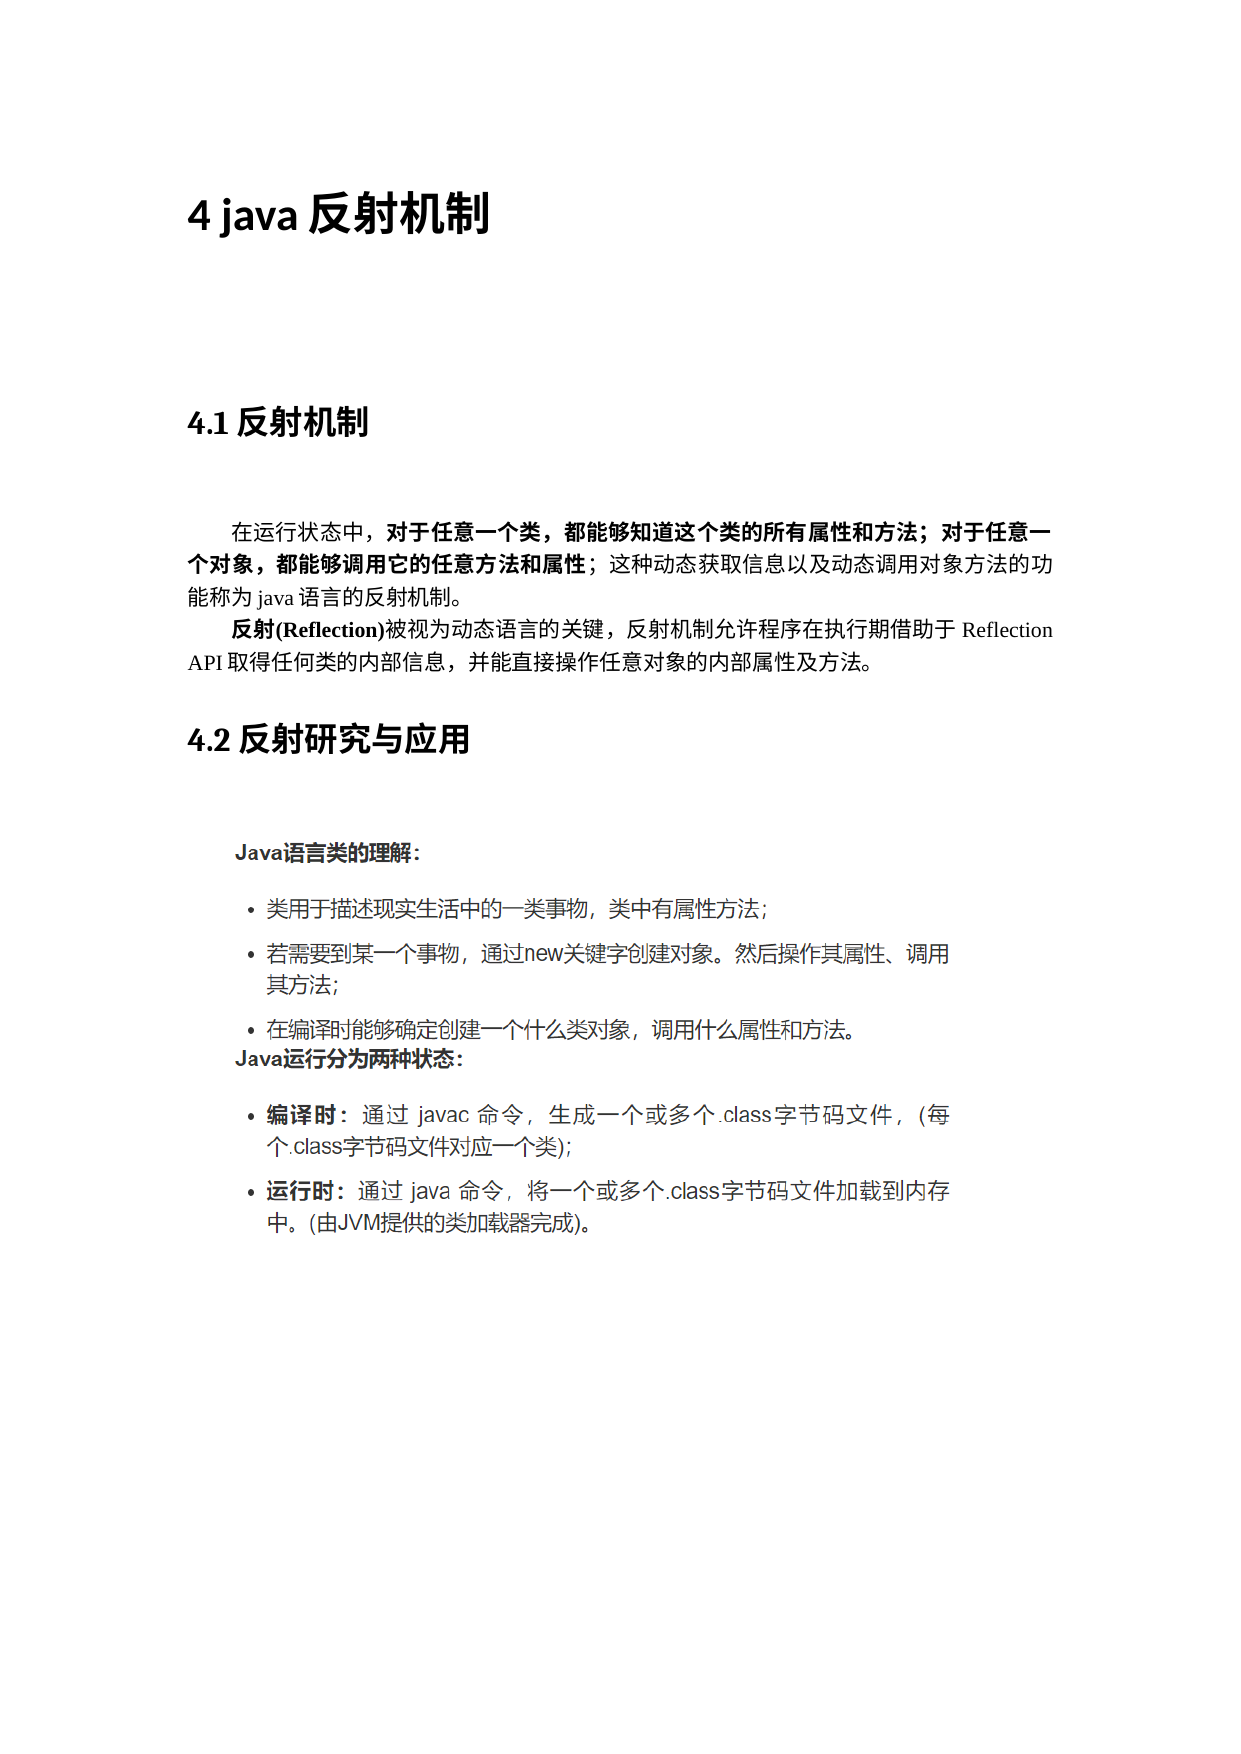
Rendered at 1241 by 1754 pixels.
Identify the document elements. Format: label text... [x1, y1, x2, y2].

text 在运行状态中，对于任意一个类，都能够知道这个类的所有属性和方法；对于任意一个对象，都能够调用它的任意方法和属性；这种动态获取信息以及动态调用对象方法的功能称为java语言的反射机制。 [187, 514, 1053, 612]
subtitle 4.2 反射研究与应用 [187, 704, 1053, 769]
subtitle 4 java反射机制 [187, 162, 1053, 259]
text 反射(Reflection)被视为动态语言的关键，反射机制允许程序在执行期借助于Reflection API取得任何类的内部信息，并能直接操作任意对象的内部属性及方法。 [187, 612, 1053, 677]
subtitle 4.1 反射机制 [187, 387, 1053, 452]
picture [231, 831, 963, 1238]
